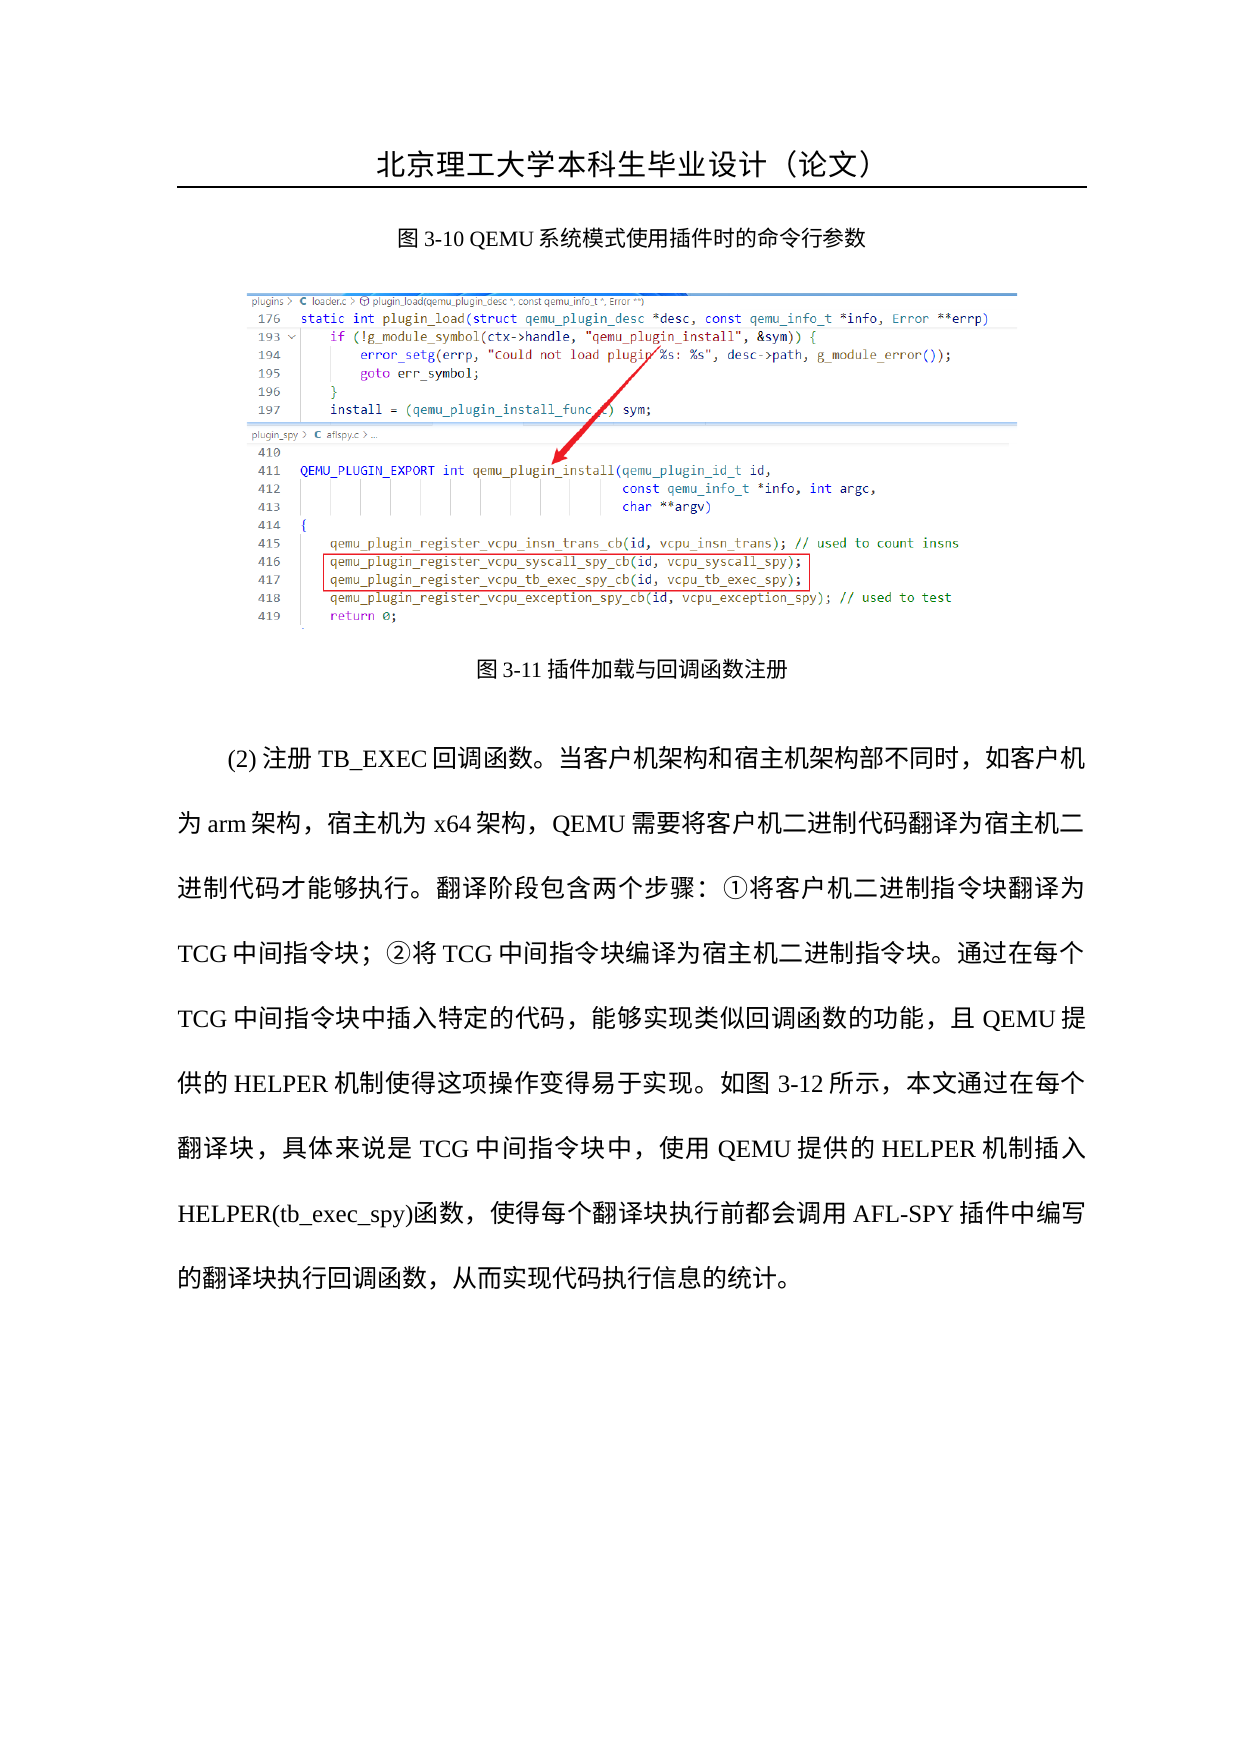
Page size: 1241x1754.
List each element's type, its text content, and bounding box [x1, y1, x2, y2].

text 图3-10 QEMU系统模式使用插件时的命令行参数 [177, 221, 1087, 253]
text 图3-11 插件加载与回调函数注册 [177, 651, 1087, 684]
list 注册TB_EXEC回调函数。当客户机架构和宿主机架构部不同时，如客户机为arm架构，宿主机为x64架构，QEMU需要将客户机二进制代码翻译为宿主机二进制代码才能够执行。翻译阶段包含两个步骤：①将客户机二进制指令块翻译为TCG中间指令块；②将TCG中间指令块编译为宿主机二进制指令块。通过在每个TCG中间指令块中插入特定的代码，能够实现类似回调函数的功能，且QEMU提供的HELPER机制使得这项操作变得易于实现。如图3-12所示，本文通过在每个翻译块，具体来说是TCG中间指令块中，使用QEMU提供的HELPER机制插入HELPER(tb_exec_spy)函数，使得每个翻译块执行前都会调用AFL-SPY插件中编写的翻译块执行回调函数，从而实现代码执行信息的统计。 [177, 724, 1087, 1309]
picture [246, 293, 1018, 629]
